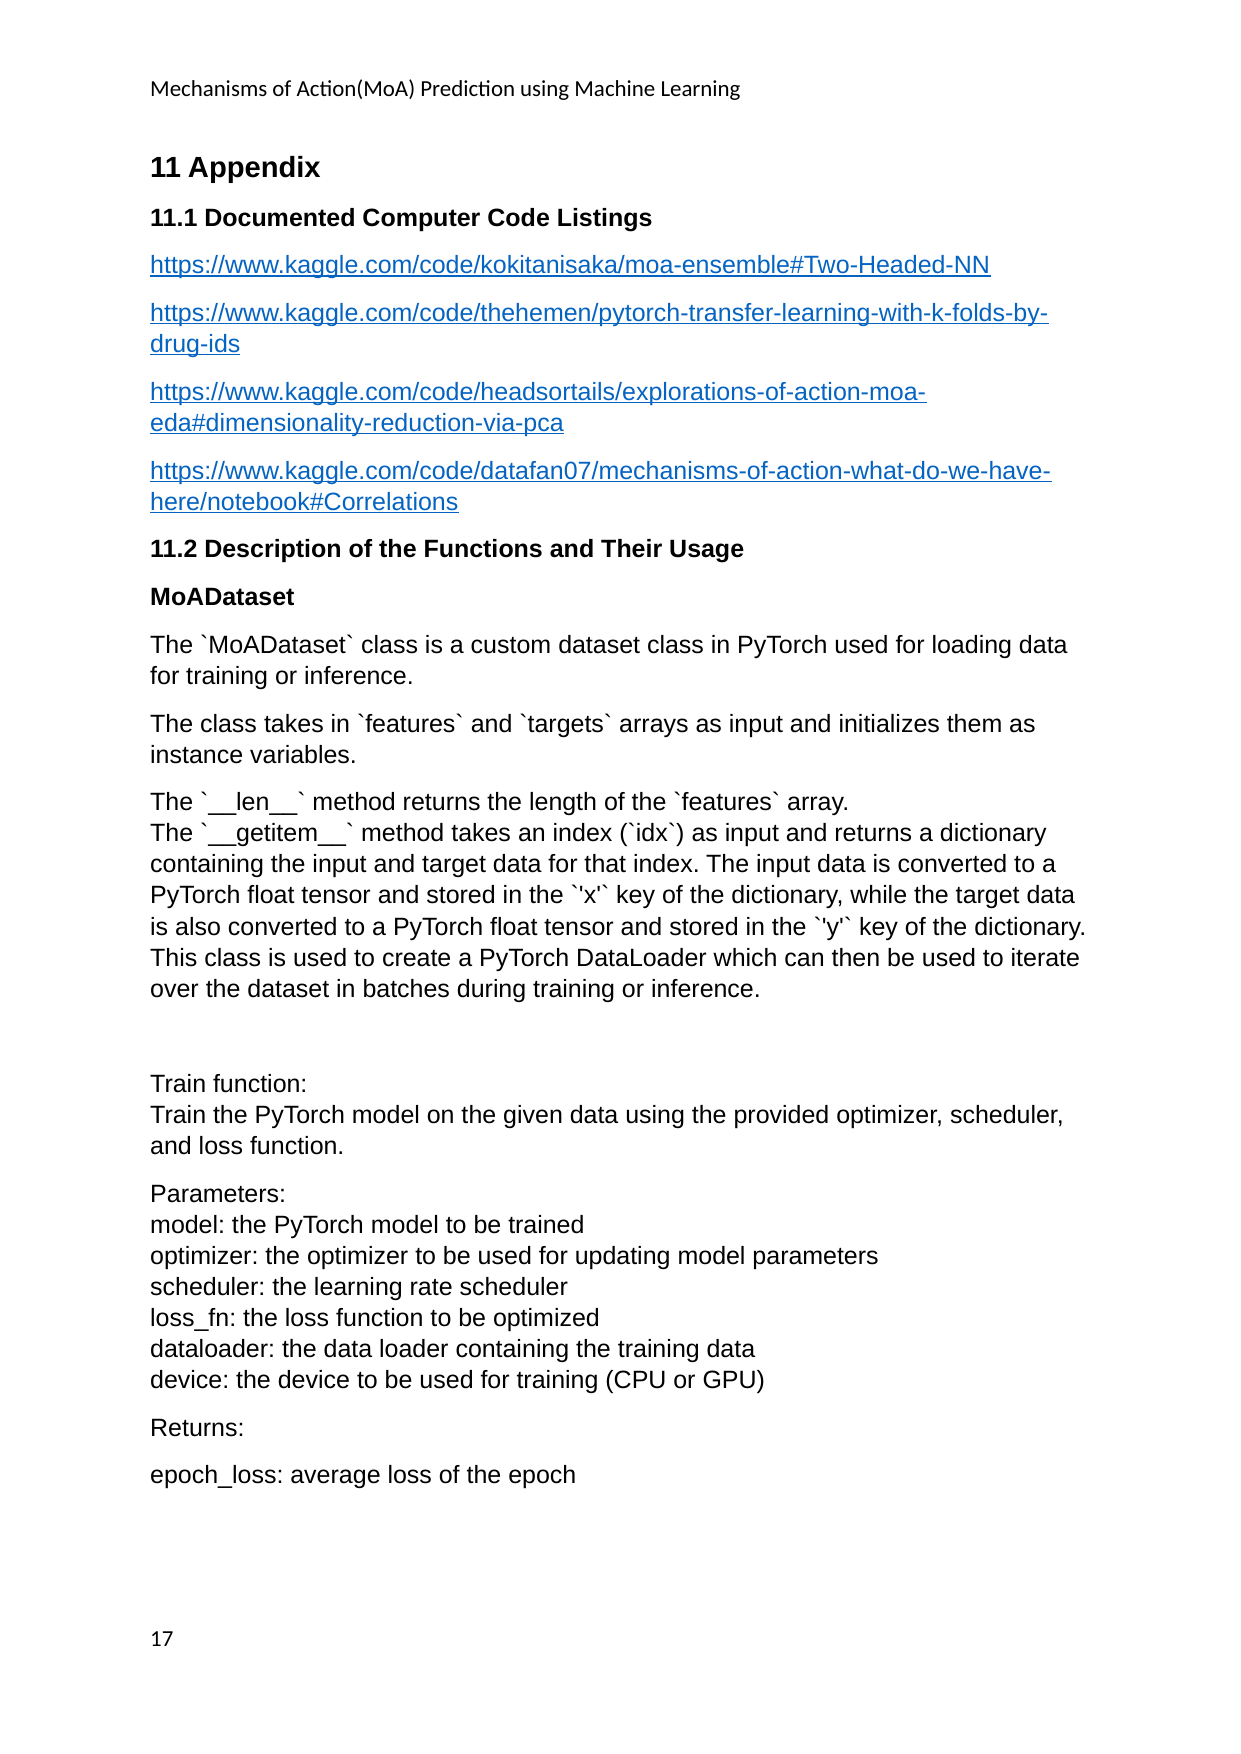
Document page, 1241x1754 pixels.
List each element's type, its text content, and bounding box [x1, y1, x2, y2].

text optimizer: the optimizer to be used for updating model parameters [150, 1241, 1090, 1270]
text https://www.kaggle.com/code/thehemen/pytorch-transfer-learning-with-k-folds-by-drug-ids [150, 298, 1090, 358]
text https://www.kaggle.com/code/headsortails/explorations-of-action-moa-eda#dimensionality-reduction-via-pca [150, 377, 1090, 437]
text The `__len__` method returns the length of the `features` array. [150, 787, 1090, 816]
text loss_fn: the loss function to be optimized [150, 1303, 1090, 1332]
text 11.2 Description of the Functions and Their Usage [150, 534, 1090, 563]
text device: the device to be used for training (CPU or GPU) [150, 1365, 1090, 1394]
text 11 Appendix [150, 150, 1090, 183]
text https://www.kaggle.com/code/kokitanisaka/moa-ensemble#Two-Headed-NN [150, 251, 1090, 279]
text epoch_loss: average loss of the epoch [150, 1461, 1090, 1489]
text Train the PyTorch model on the given data using the provided optimizer, scheduler, and loss function. [150, 1100, 1090, 1160]
text Train function: [150, 1069, 1090, 1098]
text The `MoADataset` class is a custom dataset class in PyTorch used for loading data for training or inference. [150, 630, 1090, 690]
text Returns: [150, 1413, 1090, 1442]
text https://www.kaggle.com/code/datafan07/mechanisms-of-action-what-do-we-have-here/notebook#Correlations [150, 456, 1090, 516]
text 11.1 Documented Computer Code Listings [150, 203, 1090, 232]
text Parameters: [150, 1179, 1090, 1208]
text The `__getitem__` method takes an index (`idx`) as input and returns a dictionary containing the input and target data for that index. The input data is converted to a PyTorch float tensor and stored in the `'x'` key of the dictionary, while the target data is also converted to a PyTorch float tensor and stored in the `'y'` key of the dictionary. This class is used to create a PyTorch DataLoader which can then be used to iterate over the dataset in batches during training or inference. [150, 818, 1090, 1002]
text dataloader: the data loader containing the training data [150, 1334, 1090, 1363]
text model: the PyTorch model to be trained [150, 1210, 1090, 1239]
text scheduler: the learning rate scheduler [150, 1272, 1090, 1301]
text The class takes in `features` and `targets` arrays as input and initializes them as instance variables. [150, 709, 1090, 768]
text MoADataset [150, 582, 1090, 611]
